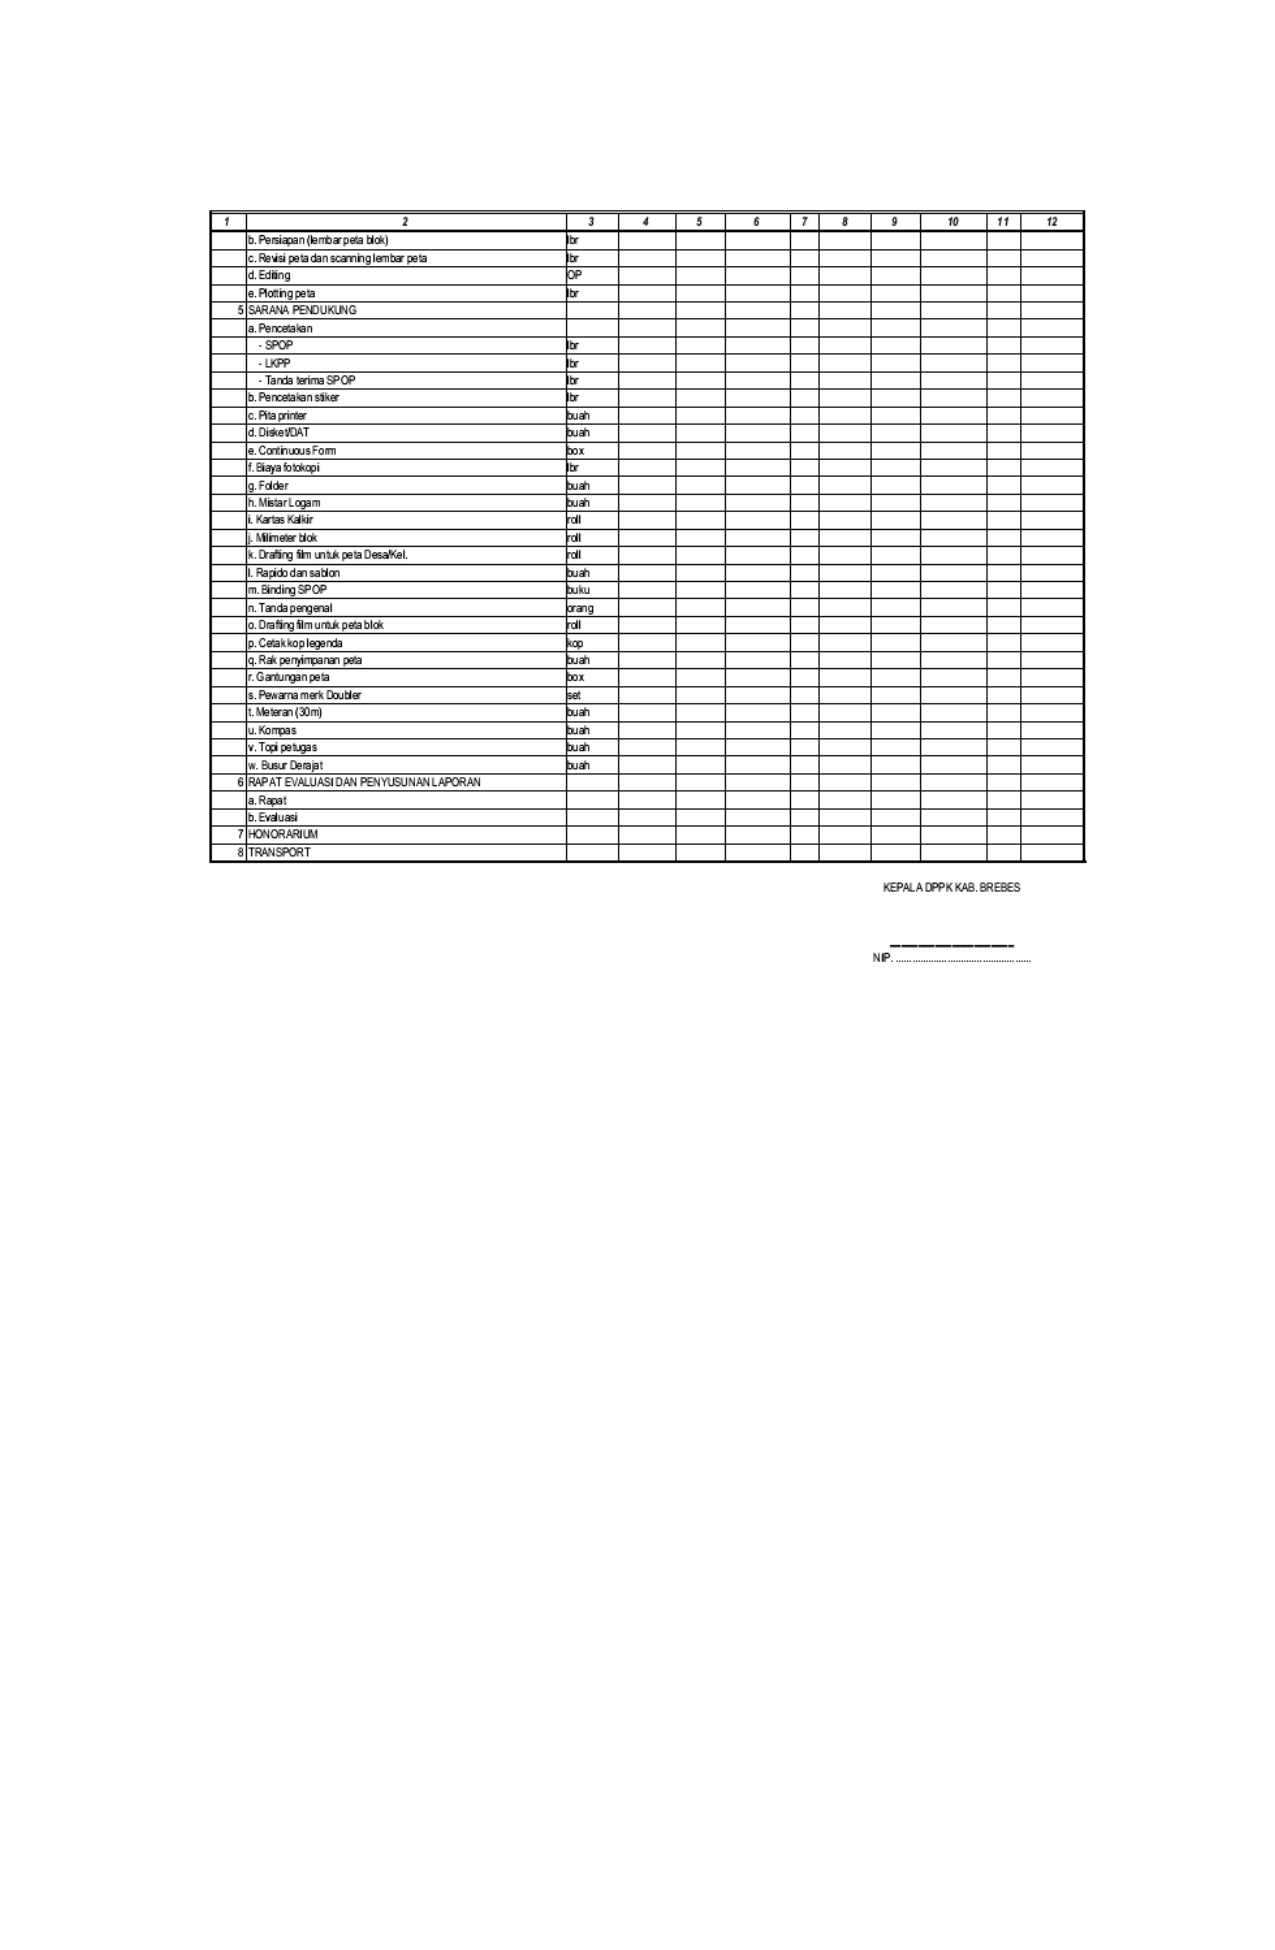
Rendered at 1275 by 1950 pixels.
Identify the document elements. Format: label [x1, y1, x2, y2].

picture [121, 118, 1183, 1014]
